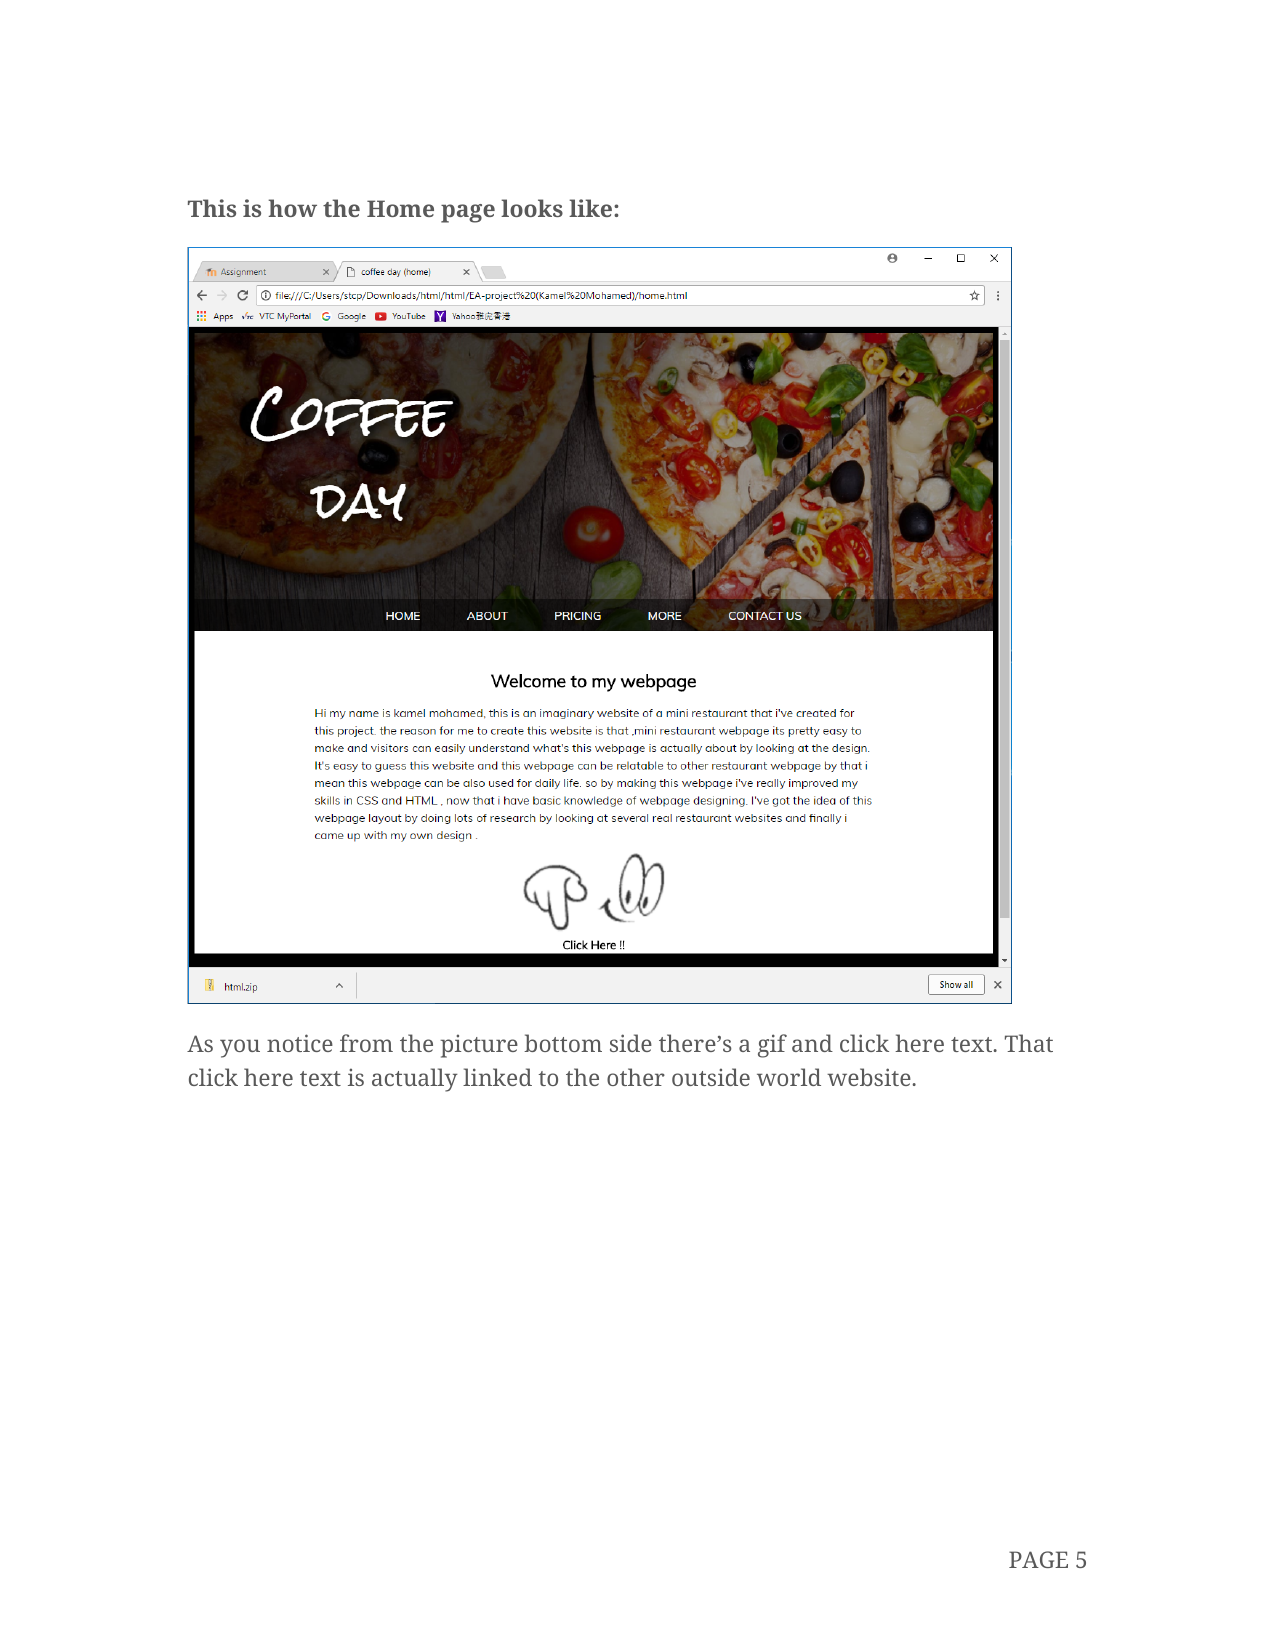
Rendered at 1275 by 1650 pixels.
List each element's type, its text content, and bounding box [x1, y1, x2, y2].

text This is how the Home page looks like: [187, 192, 1087, 224]
text As you notice from the picture bottom side there’s a gif and click here text. That click here text is actually linked to the other outside world website. [187, 1028, 1087, 1094]
picture [187, 247, 1012, 1004]
